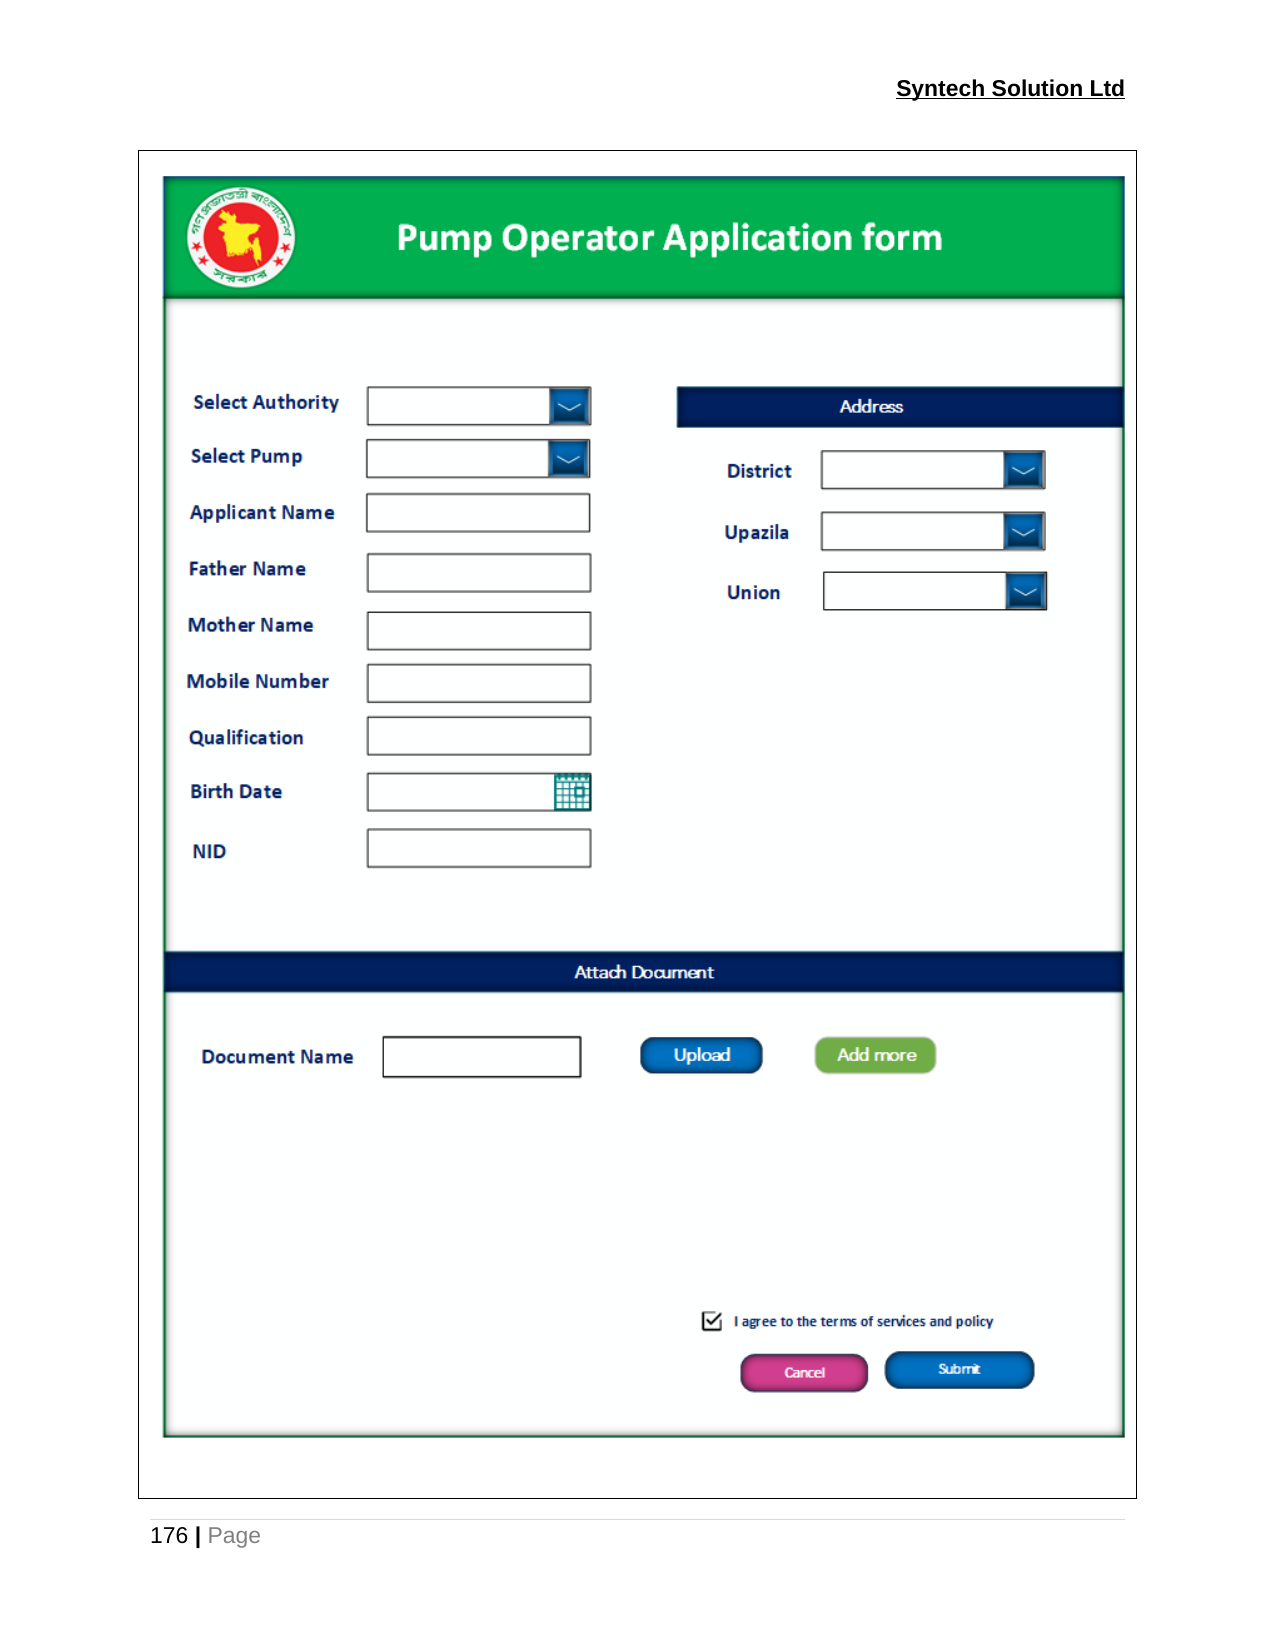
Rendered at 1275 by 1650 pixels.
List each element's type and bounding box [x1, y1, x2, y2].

picture [150, 176, 1125, 1439]
table_header [139, 151, 1136, 1498]
